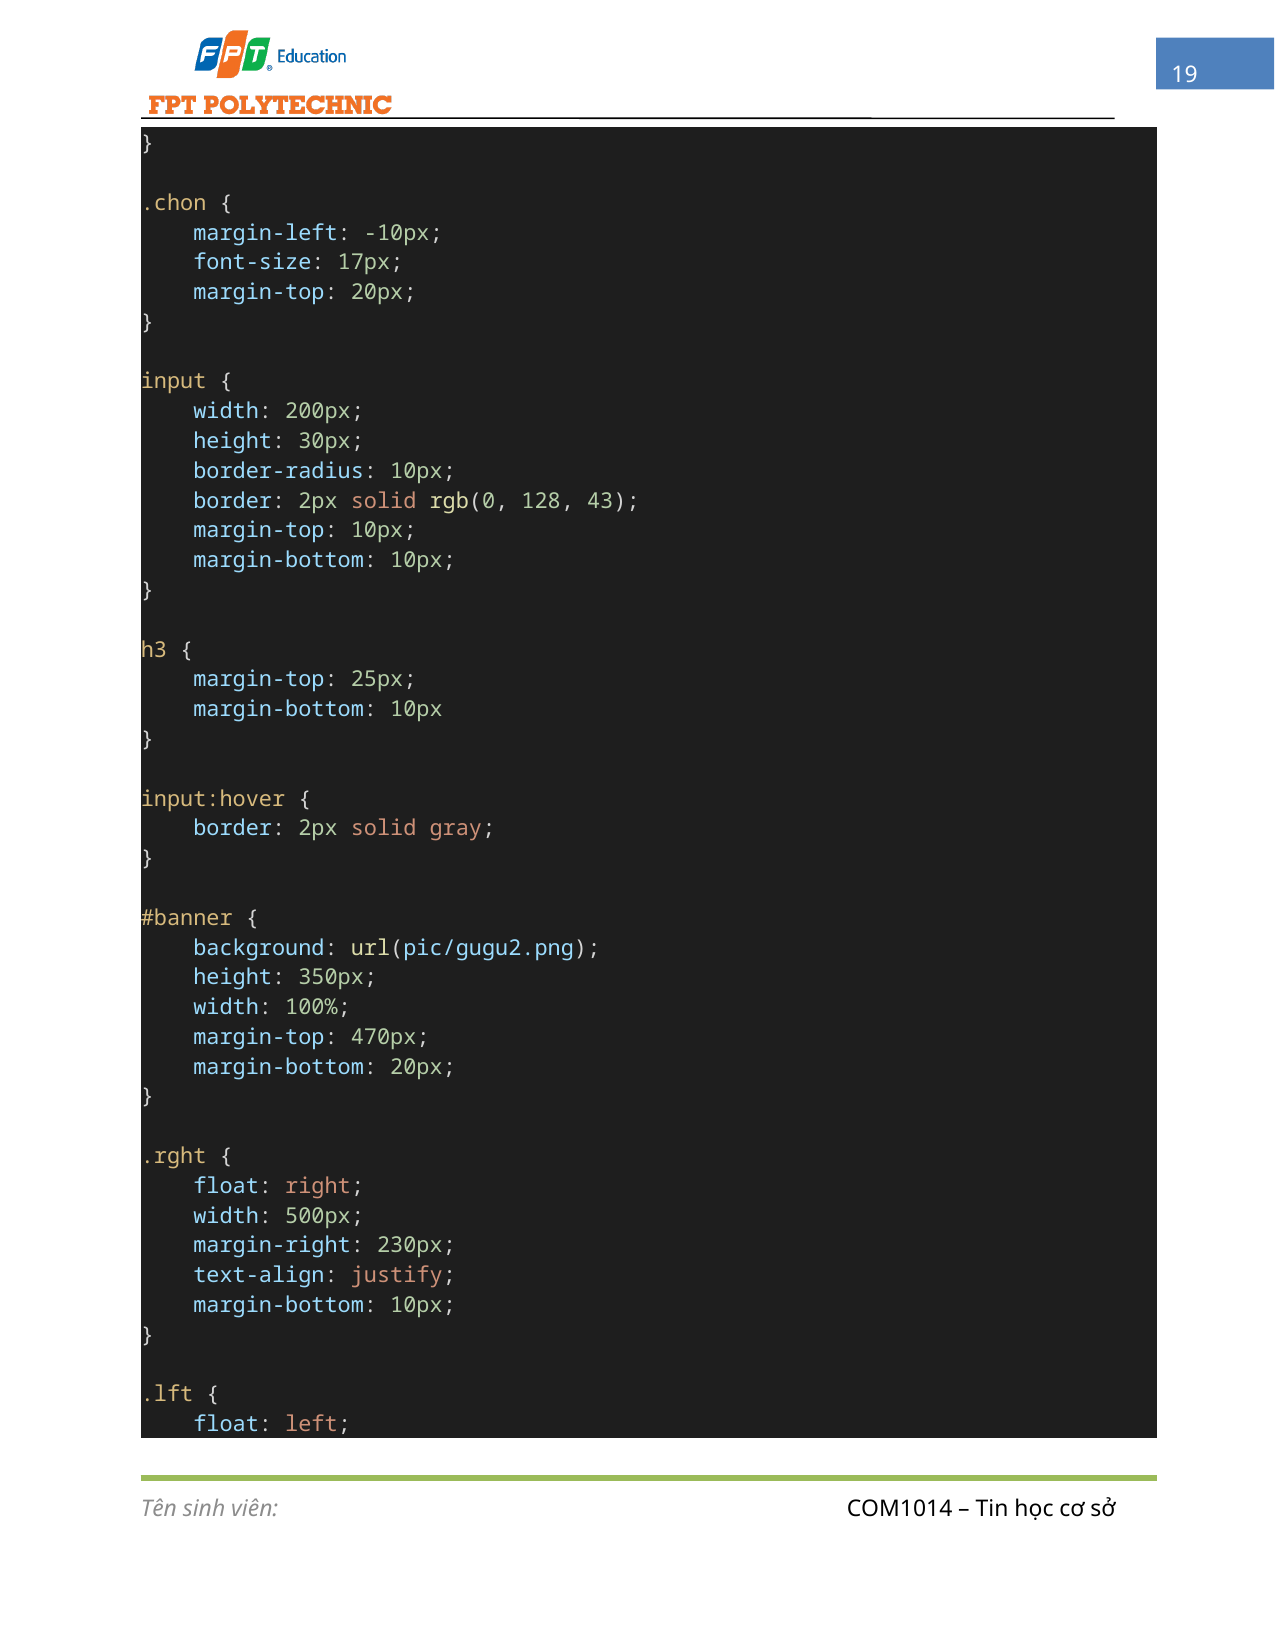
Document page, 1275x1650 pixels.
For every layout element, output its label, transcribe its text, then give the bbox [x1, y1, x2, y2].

text border: 2px solid rgb(0, 128, 43); [141, 484, 1157, 514]
text } [141, 723, 1157, 753]
text float: right; [141, 1170, 1157, 1199]
text width: 100%; [141, 991, 1157, 1021]
text font-size: 17px; [141, 246, 1157, 276]
text } [141, 1319, 1157, 1348]
text margin-top: 470px; [141, 1021, 1157, 1051]
text width: 500px; [141, 1199, 1157, 1229]
text height: 30px; [141, 425, 1157, 455]
text margin-bottom: 20px; [141, 1051, 1157, 1080]
text input { [141, 365, 1157, 395]
text margin-bottom: 10px [141, 693, 1157, 723]
text border-radius: 10px; [141, 455, 1157, 484]
text #banner { [141, 902, 1157, 931]
text } [141, 574, 1157, 604]
text text-align: justify; [141, 1259, 1157, 1289]
picture [141, 22, 400, 122]
text margin-bottom: 10px; [141, 1289, 1157, 1319]
text margin-top: 10px; [141, 514, 1157, 544]
text .rght { [141, 1140, 1157, 1170]
text float: left; [141, 1408, 1157, 1438]
text } [141, 842, 1157, 872]
text input:hover { [141, 782, 1157, 812]
text h3 { [141, 633, 1157, 663]
text .chon { [141, 187, 1157, 216]
text } [141, 306, 1157, 336]
text margin-top: 20px; [141, 276, 1157, 306]
text margin-top: 25px; [141, 663, 1157, 693]
text margin-bottom: 10px; [141, 544, 1157, 574]
text } [141, 1080, 1157, 1110]
text .lft { [141, 1378, 1157, 1408]
text } [141, 127, 1157, 157]
text background: url(pic/gugu2.png); [141, 931, 1157, 961]
text margin-right: 230px; [141, 1229, 1157, 1259]
text margin-left: -10px; [141, 216, 1157, 246]
text border: 2px solid gray; [141, 812, 1157, 842]
text height: 350px; [141, 961, 1157, 991]
text width: 200px; [141, 395, 1157, 425]
